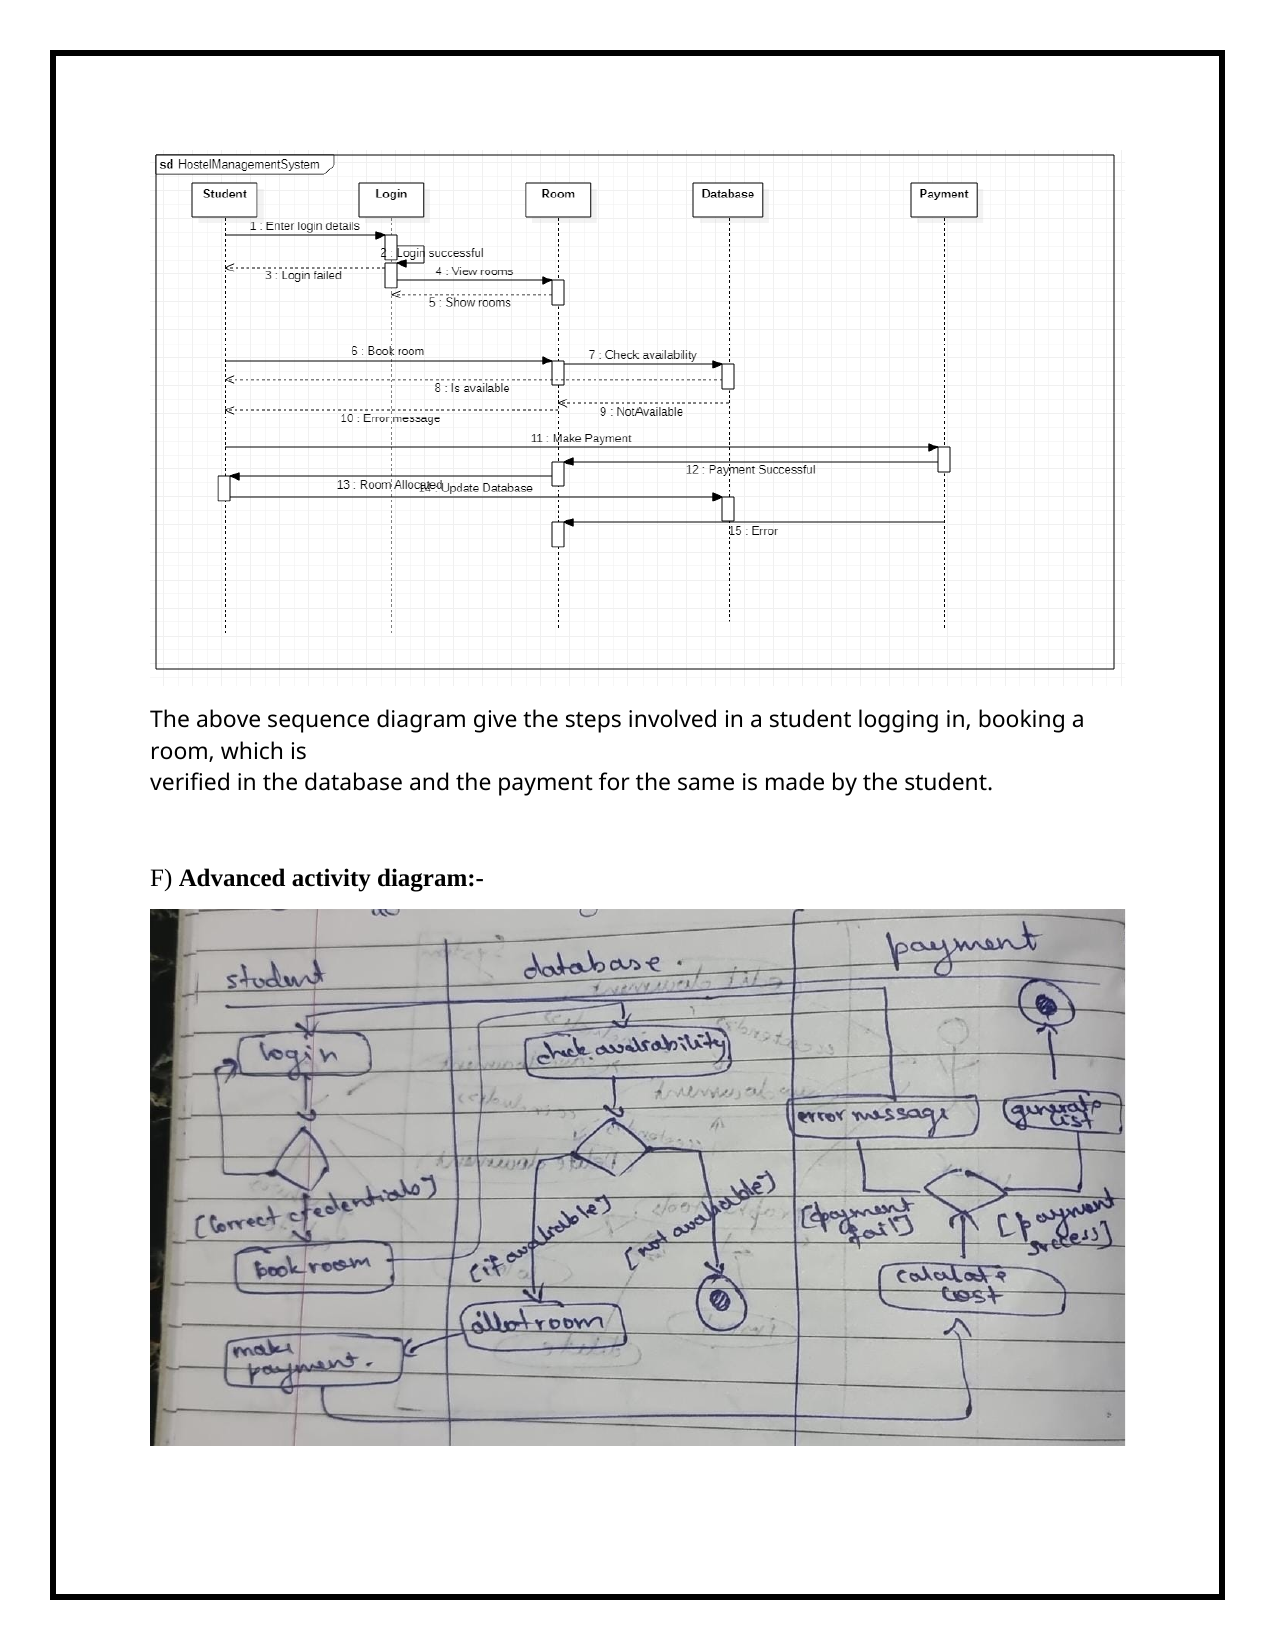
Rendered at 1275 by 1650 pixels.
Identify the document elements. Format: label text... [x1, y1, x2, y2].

text F) Advanced activity diagram:- [150, 863, 1125, 891]
picture [150, 909, 1125, 1446]
text The above sequence diagram give the steps involved in a student logging in, booking a room, which is [150, 703, 1125, 766]
text verified in the database and the payment for the same is made by the student. [150, 766, 1125, 797]
